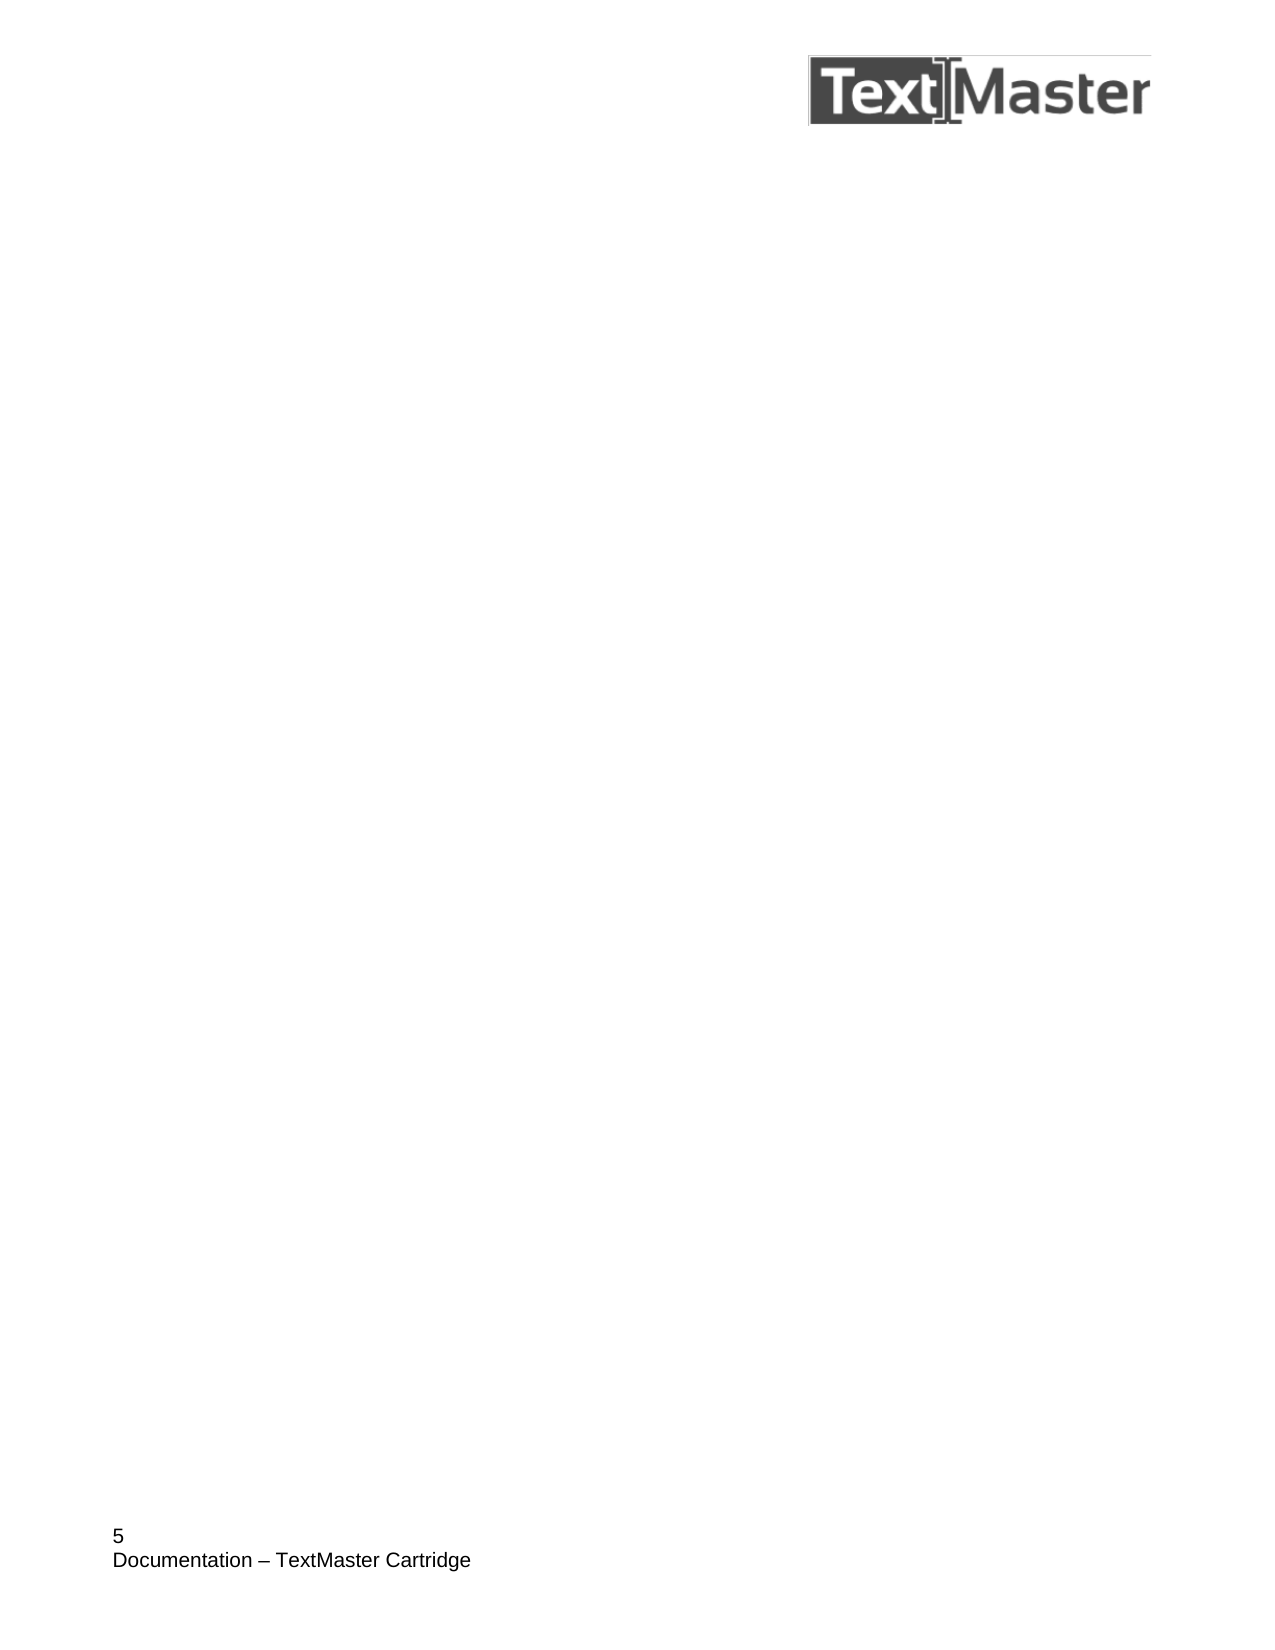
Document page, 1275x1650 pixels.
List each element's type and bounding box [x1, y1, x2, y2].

picture [807, 55, 1152, 126]
